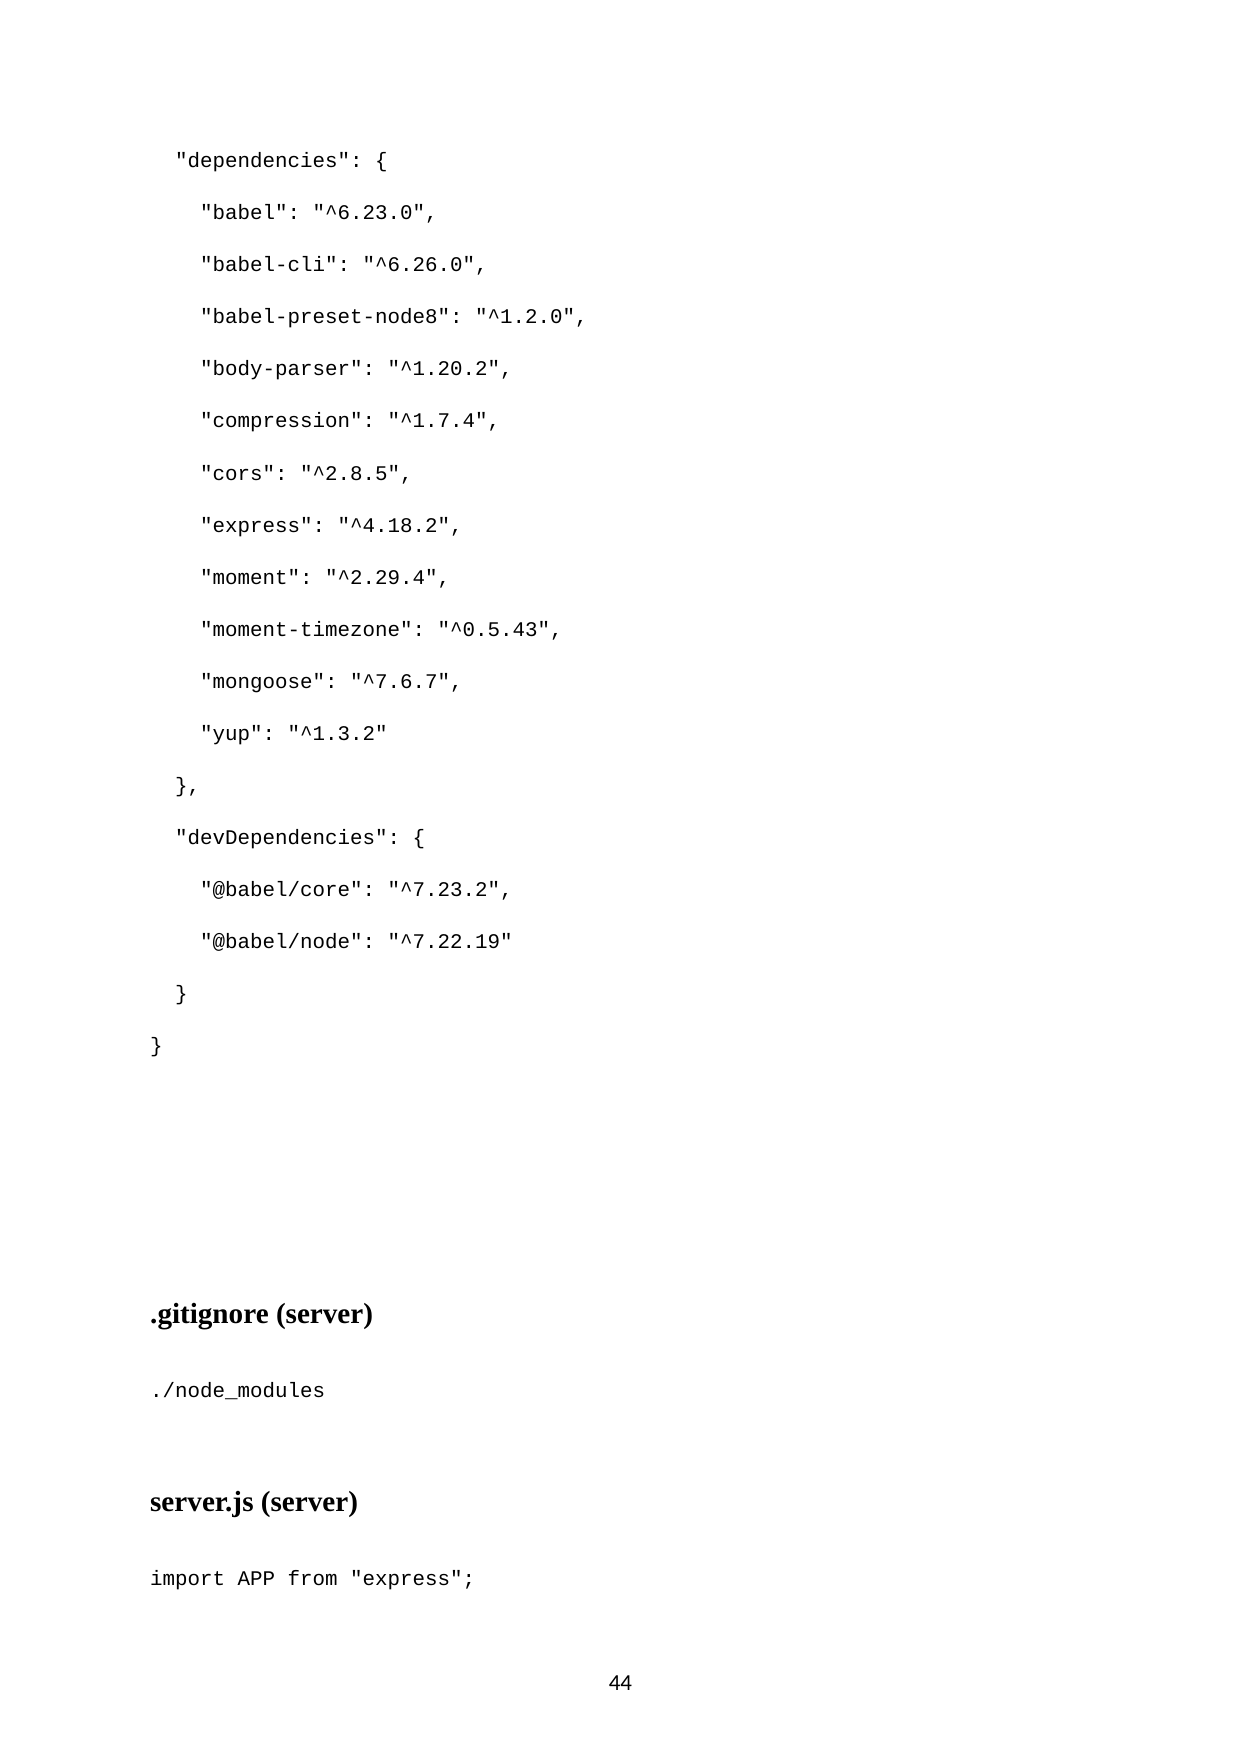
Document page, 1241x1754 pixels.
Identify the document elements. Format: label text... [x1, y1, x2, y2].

text "body-parser": "^1.20.2", [150, 358, 1090, 382]
text "dependencies": { [150, 150, 1090, 174]
text "cors": "^2.8.5", [150, 462, 1090, 486]
text "moment": "^2.29.4", [150, 567, 1090, 590]
text } [150, 983, 1090, 1007]
text "@babel/node": "^7.22.19" [150, 931, 1090, 955]
text "babel-preset-node8": "^1.2.0", [150, 306, 1090, 330]
text .gitignore (server) [150, 1296, 1090, 1329]
text "devDependencies": { [150, 827, 1090, 851]
text "yup": "^1.3.2" [150, 723, 1090, 747]
text "mongoose": "^7.6.7", [150, 671, 1090, 694]
text ./node_modules [150, 1379, 1090, 1403]
text }, [150, 775, 1090, 799]
text "@babel/core": "^7.23.2", [150, 879, 1090, 903]
text } [150, 1035, 1090, 1059]
text import APP from "express"; [150, 1567, 1090, 1591]
text "babel": "^6.23.0", [150, 202, 1090, 226]
text "babel-cli": "^6.26.0", [150, 254, 1090, 278]
text server.js (server) [150, 1484, 1090, 1517]
text "compression": "^1.7.4", [150, 410, 1090, 434]
text "moment-timezone": "^0.5.43", [150, 619, 1090, 642]
text "express": "^4.18.2", [150, 514, 1090, 538]
